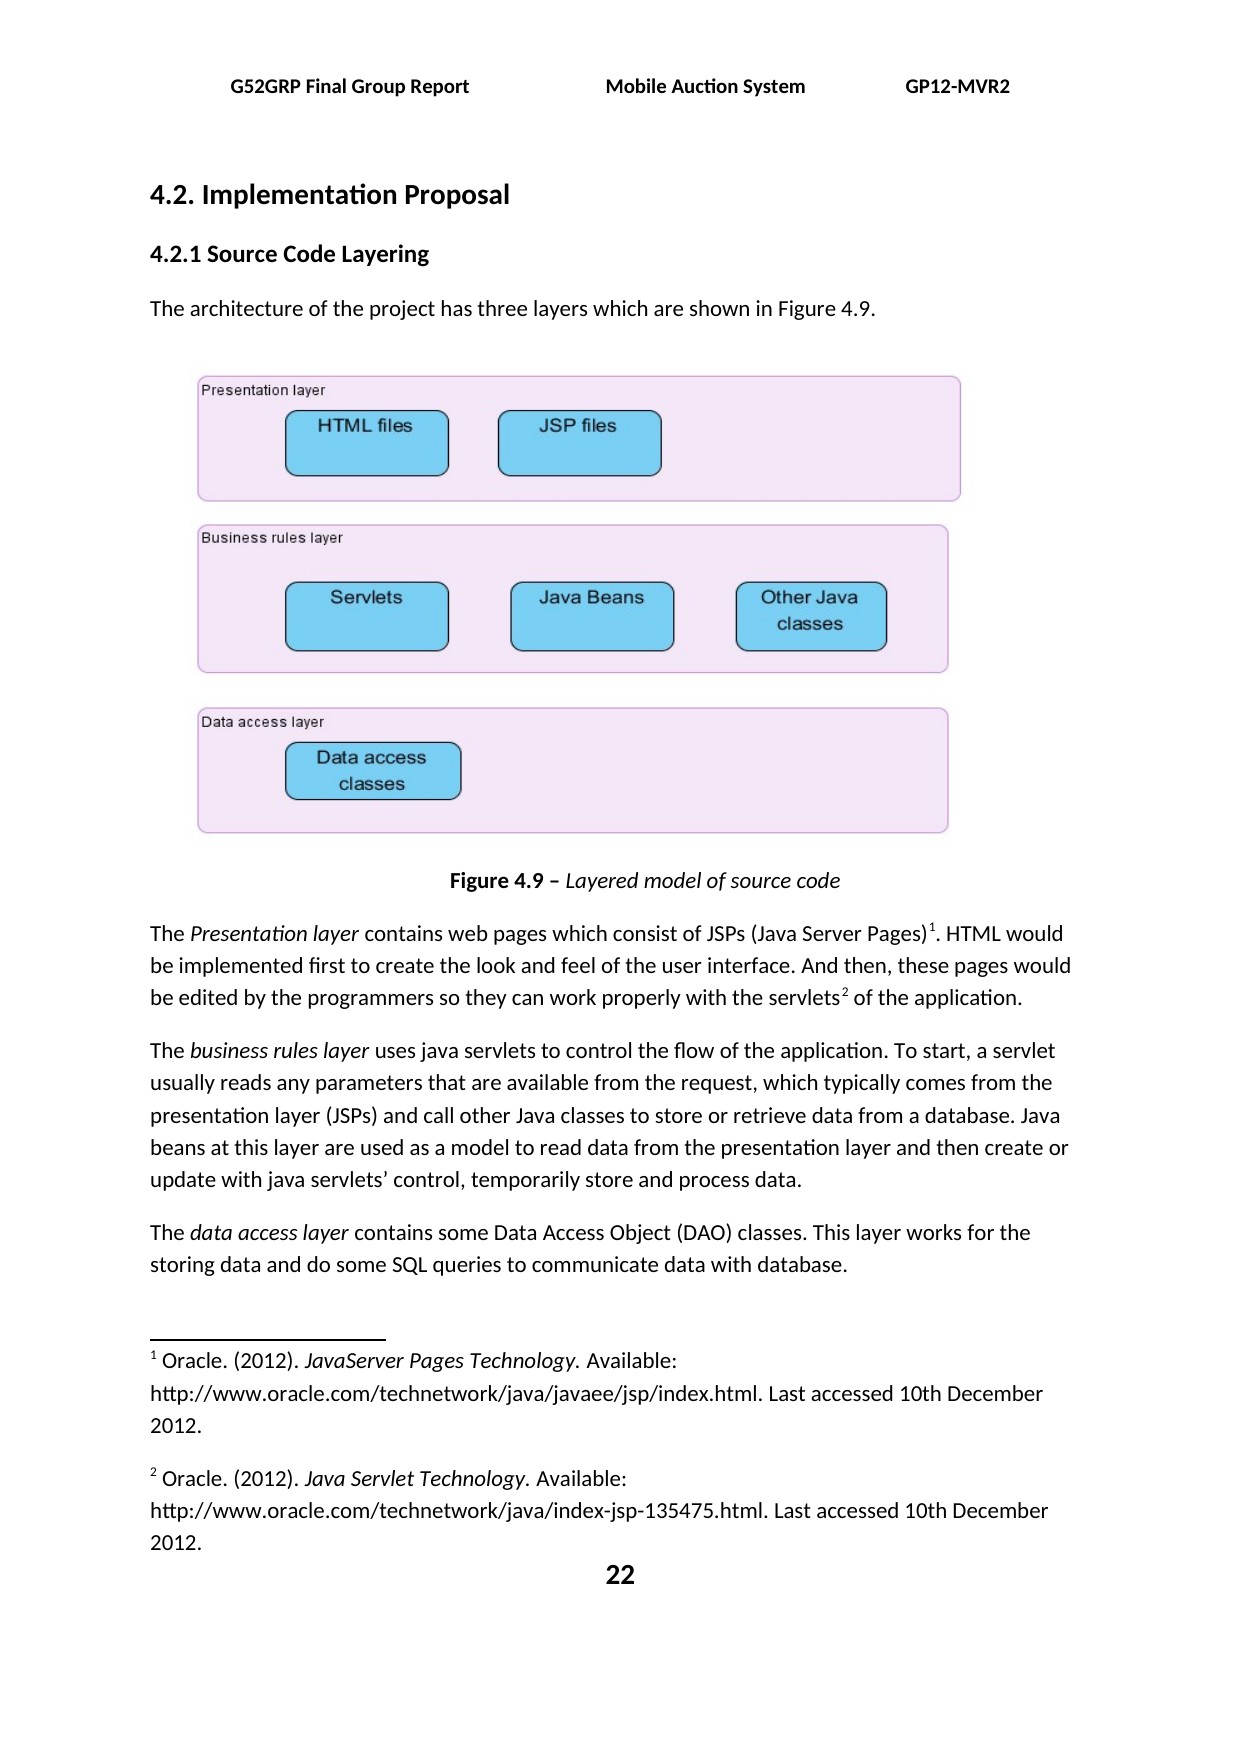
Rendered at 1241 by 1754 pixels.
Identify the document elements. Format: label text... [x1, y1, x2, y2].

text The architecture of the project has three layers which are shown in Figure 4.9. [150, 294, 1090, 322]
picture [150, 347, 985, 841]
text 4.2. Implementation Proposal [150, 176, 1090, 212]
text Figure 4.9 – Layered model of source code [150, 866, 1090, 894]
text The business rules layer uses java servlets to control the flow of the application. To start, a servlet usually reads any parameters that are available from the request, which typically comes from the presentation layer (JSPs) and call other Java classes to store or retrieve data from a database. Java beans at this layer are used as a model to read data from the presentation layer and then create or update with java servlets’ control, temporarily store and process data. [150, 1036, 1090, 1193]
text The Presentation layer contains web pages which consist of JSPs (Java Server Pages). HTML would be implemented first to create the look and feel of the user interface. And then, these pages would be edited by the programmers so they can work properly with the servlets of the application. [150, 919, 1090, 1011]
text The data access layer contains some Data Access Object (DAO) classes. This layer works for the storing data and do some SQL queries to communicate data with database. [150, 1218, 1090, 1278]
text 4.2.1 Source Code Layering [150, 238, 1090, 269]
